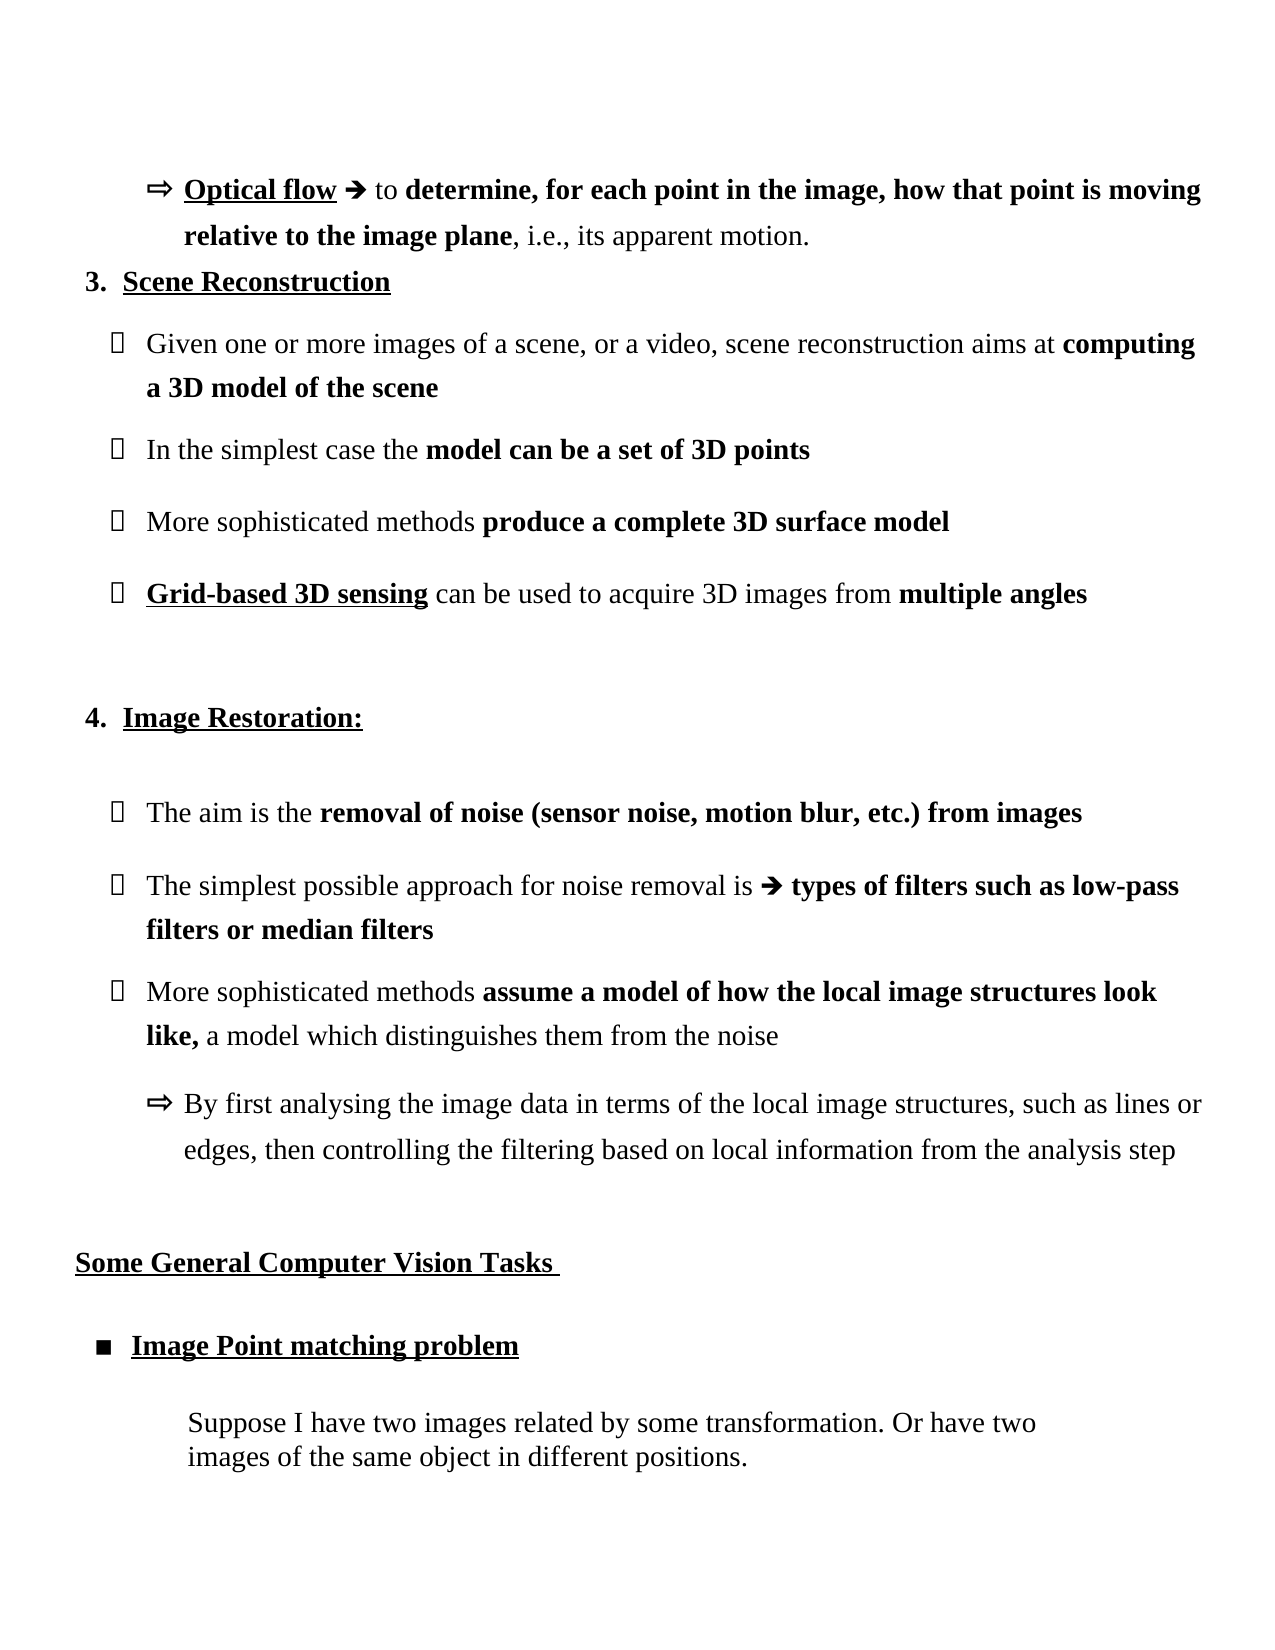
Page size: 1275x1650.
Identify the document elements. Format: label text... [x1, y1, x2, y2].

list Scene Reconstruction [85, 264, 1140, 298]
list Image Restoration: [85, 700, 1140, 734]
list The simplest possible approach for noise removal is 🡺 types of filters such as low-pass filters or median filters [109, 852, 1214, 945]
text Suppose I have two images related by some transformation. Or have two images of the same object in different positions. [187, 1406, 1125, 1473]
list Optical flow 🡺 to determine, for each point in the image, how that point is moving relative to the image plane, i.e., its apparent motion. [146, 150, 1214, 252]
list More sophisticated methods produce a complete 3D surface model [109, 488, 1214, 548]
list Grid-based 3D sensing can be used to acquire 3D images from multiple angles [109, 561, 1214, 621]
list Given one or more images of a scene, or a video, scene reconstruction aims at computing a 3D model of the scene [109, 310, 1214, 404]
list The aim is the removal of noise (sensor noise, motion blur, etc.) from images [109, 780, 1214, 839]
text Some General Computer Vision Tasks [75, 1245, 1125, 1279]
list Image Point matching problem [94, 1312, 1125, 1372]
list In the simplest case the model can be a set of 3D points [109, 416, 1214, 476]
list By first analysing the image data in terms of the local image structures, such as lines or edges, then controlling the filtering based on local information from the analysis step [146, 1064, 1214, 1166]
list More sophisticated methods assume a model of how the local image structures look like, a model which distinguishes them from the noise [109, 958, 1214, 1051]
